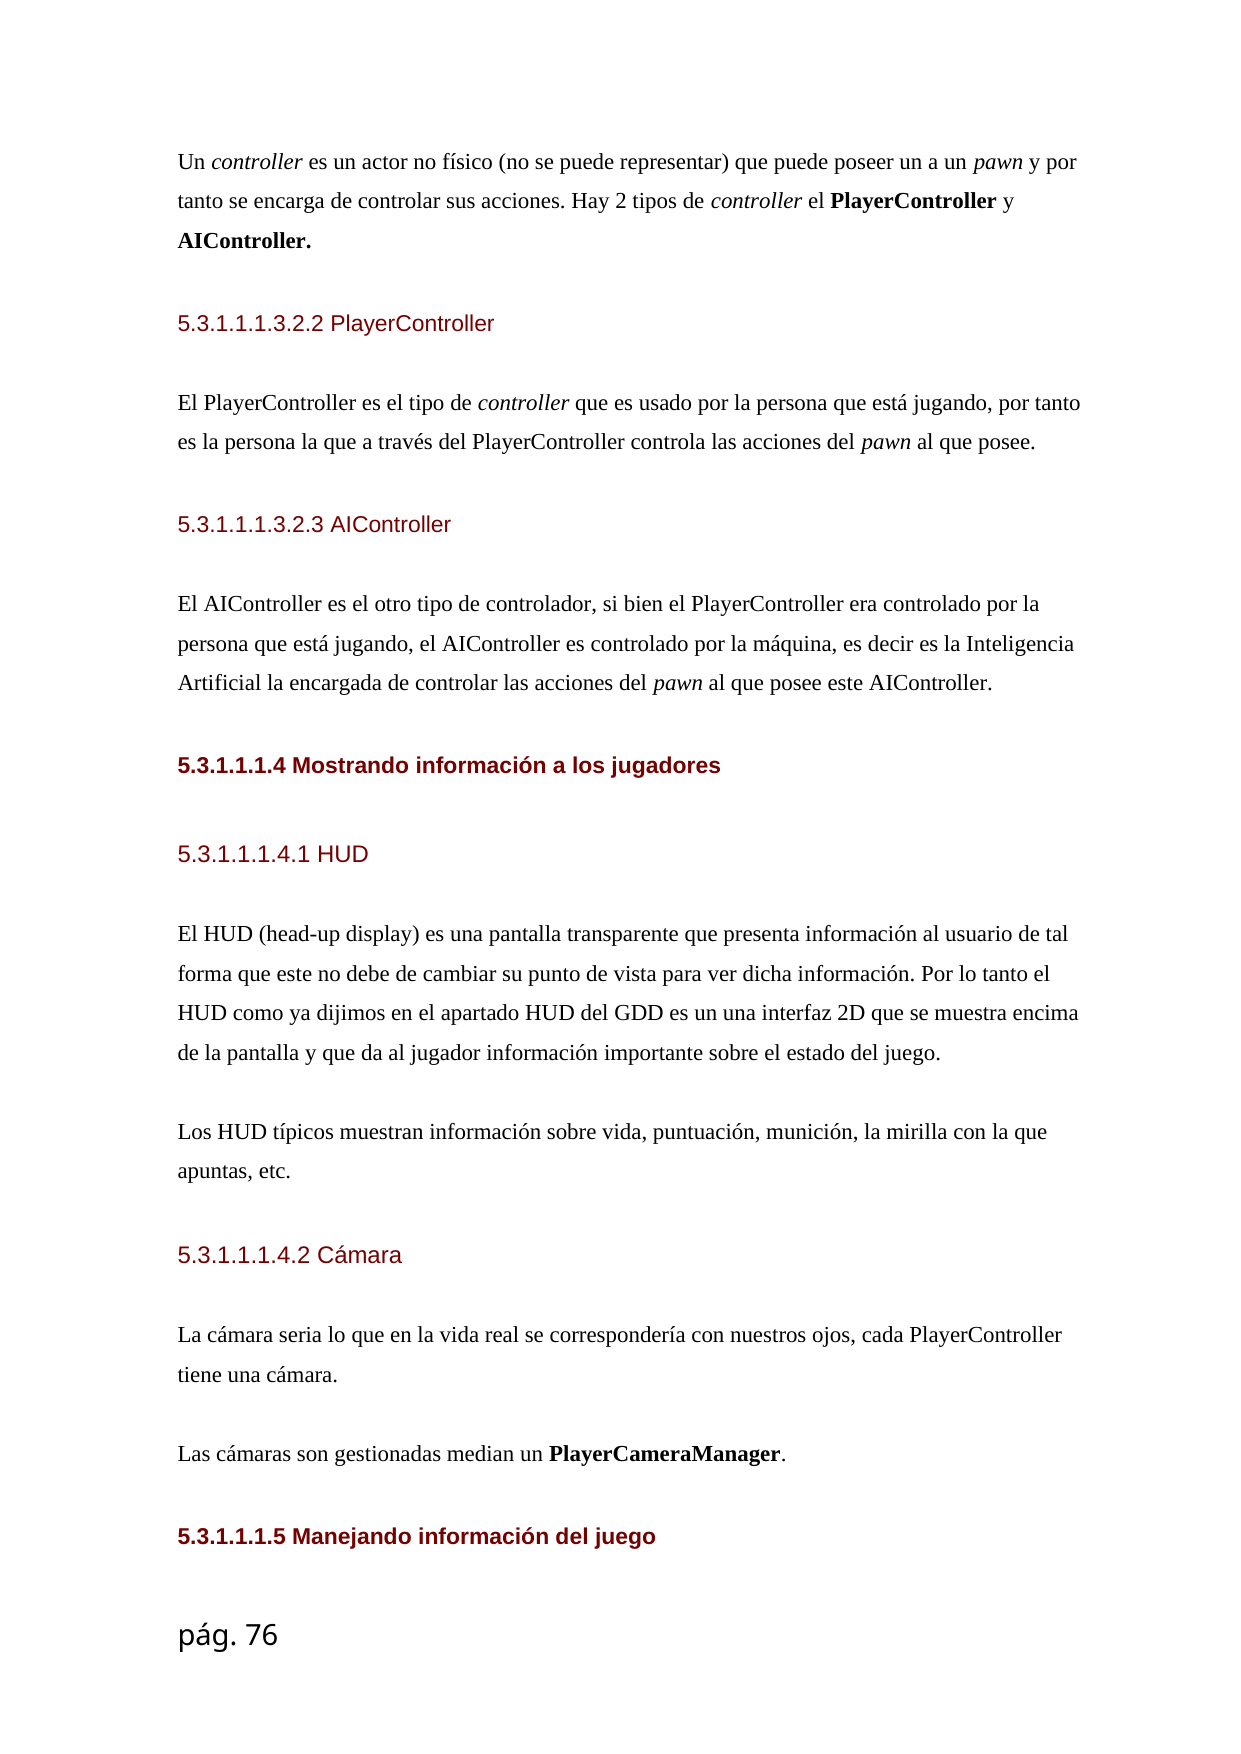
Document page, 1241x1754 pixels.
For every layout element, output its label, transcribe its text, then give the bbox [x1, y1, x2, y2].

subtitle 5.3.1.1.1.4 Mostrando información a los jugadores [177, 752, 1092, 779]
subtitle 5.3.1.1.1.3.2.3 AIController [177, 511, 1092, 538]
subtitle 5.3.1.1.1.5 Manejando información del juego [177, 1523, 1092, 1549]
text Un controller es un actor no físico (no se puede representar) que puede poseer un a un pawn y por tanto se encarga de controlar sus acciones. Hay 2 tipos de controller el PlayerController y AIController. [177, 148, 1092, 253]
text El PlayerController es el tipo de controller que es usado por la persona que está jugando, por tanto es la persona la que a través del PlayerController controla las acciones del pawn al que posee. [177, 389, 1092, 454]
text La cámara seria lo que en la vida real se correspondería con nuestros ojos, cada PlayerController tiene una cámara. [177, 1321, 1092, 1387]
text El HUD (head-up display) es una pantalla transparente que presenta información al usuario de tal forma que este no debe de cambiar su punto de vista para ver dicha información. Por lo tanto el HUD como ya dijimos en el apartado HUD del GDD es un una interfaz 2D que se muestra encima de la pantalla y que da al jugador información importante sobre el estado del juego. [177, 921, 1092, 1065]
subtitle 5.3.1.1.1.4.1 HUD [177, 840, 1092, 867]
subtitle 5.3.1.1.1.3.2.2 PlayerController [177, 310, 1092, 336]
text El AIController es el otro tipo de controlador, si bien el PlayerController era controlado por la persona que está jugando, el AIController es controlado por la máquina, es decir es la Inteligencia Artificial la encargada de controlar las acciones del pawn al que posee este AIController. [177, 590, 1092, 696]
text Los HUD típicos muestran información sobre vida, puntuación, munición, la mirilla con la que apuntas, etc. [177, 1118, 1092, 1184]
subtitle 5.3.1.1.1.4.2 Cámara [177, 1241, 1092, 1268]
text Las cámaras son gestionadas median un PlayerCameraManager. [177, 1440, 1092, 1466]
